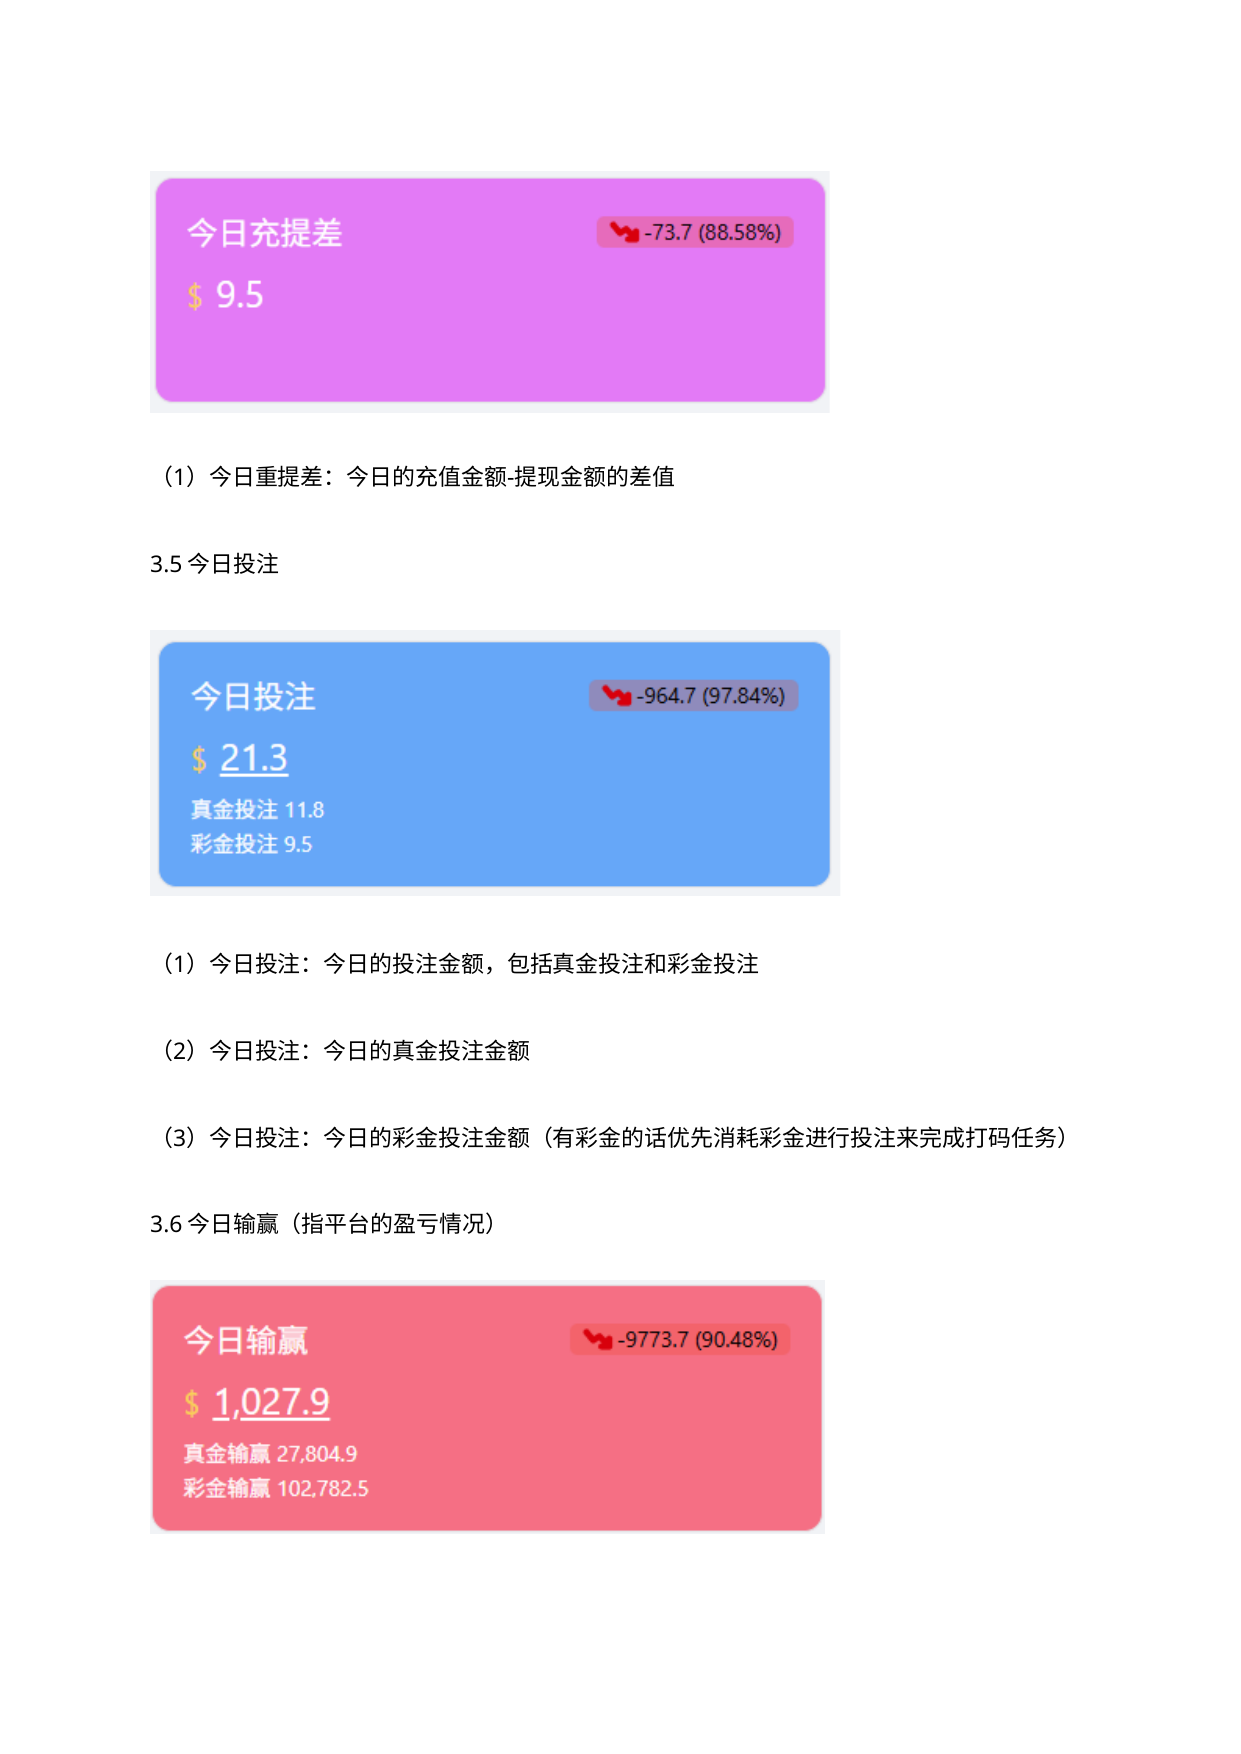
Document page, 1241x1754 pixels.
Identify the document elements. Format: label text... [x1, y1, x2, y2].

picture [150, 1280, 825, 1534]
text （1）今日重提差：今日的充值金额-提现金额的差值 [150, 443, 1090, 508]
picture [150, 171, 830, 413]
text （3）今日投注：今日的彩金投注金额（有彩金的话优先消耗彩金进行投注来完成打码任务） [150, 1104, 1090, 1169]
text （1）今日投注：今日的投注金额，包括真金投注和彩金投注 [150, 931, 1090, 996]
text 3.6今日输赢（指平台的盈亏情况） [150, 1191, 1090, 1256]
text （2）今日投注：今日的真金投注金额 [150, 1017, 1090, 1082]
picture [150, 630, 841, 896]
text 3.5今日投注 [150, 530, 1090, 595]
